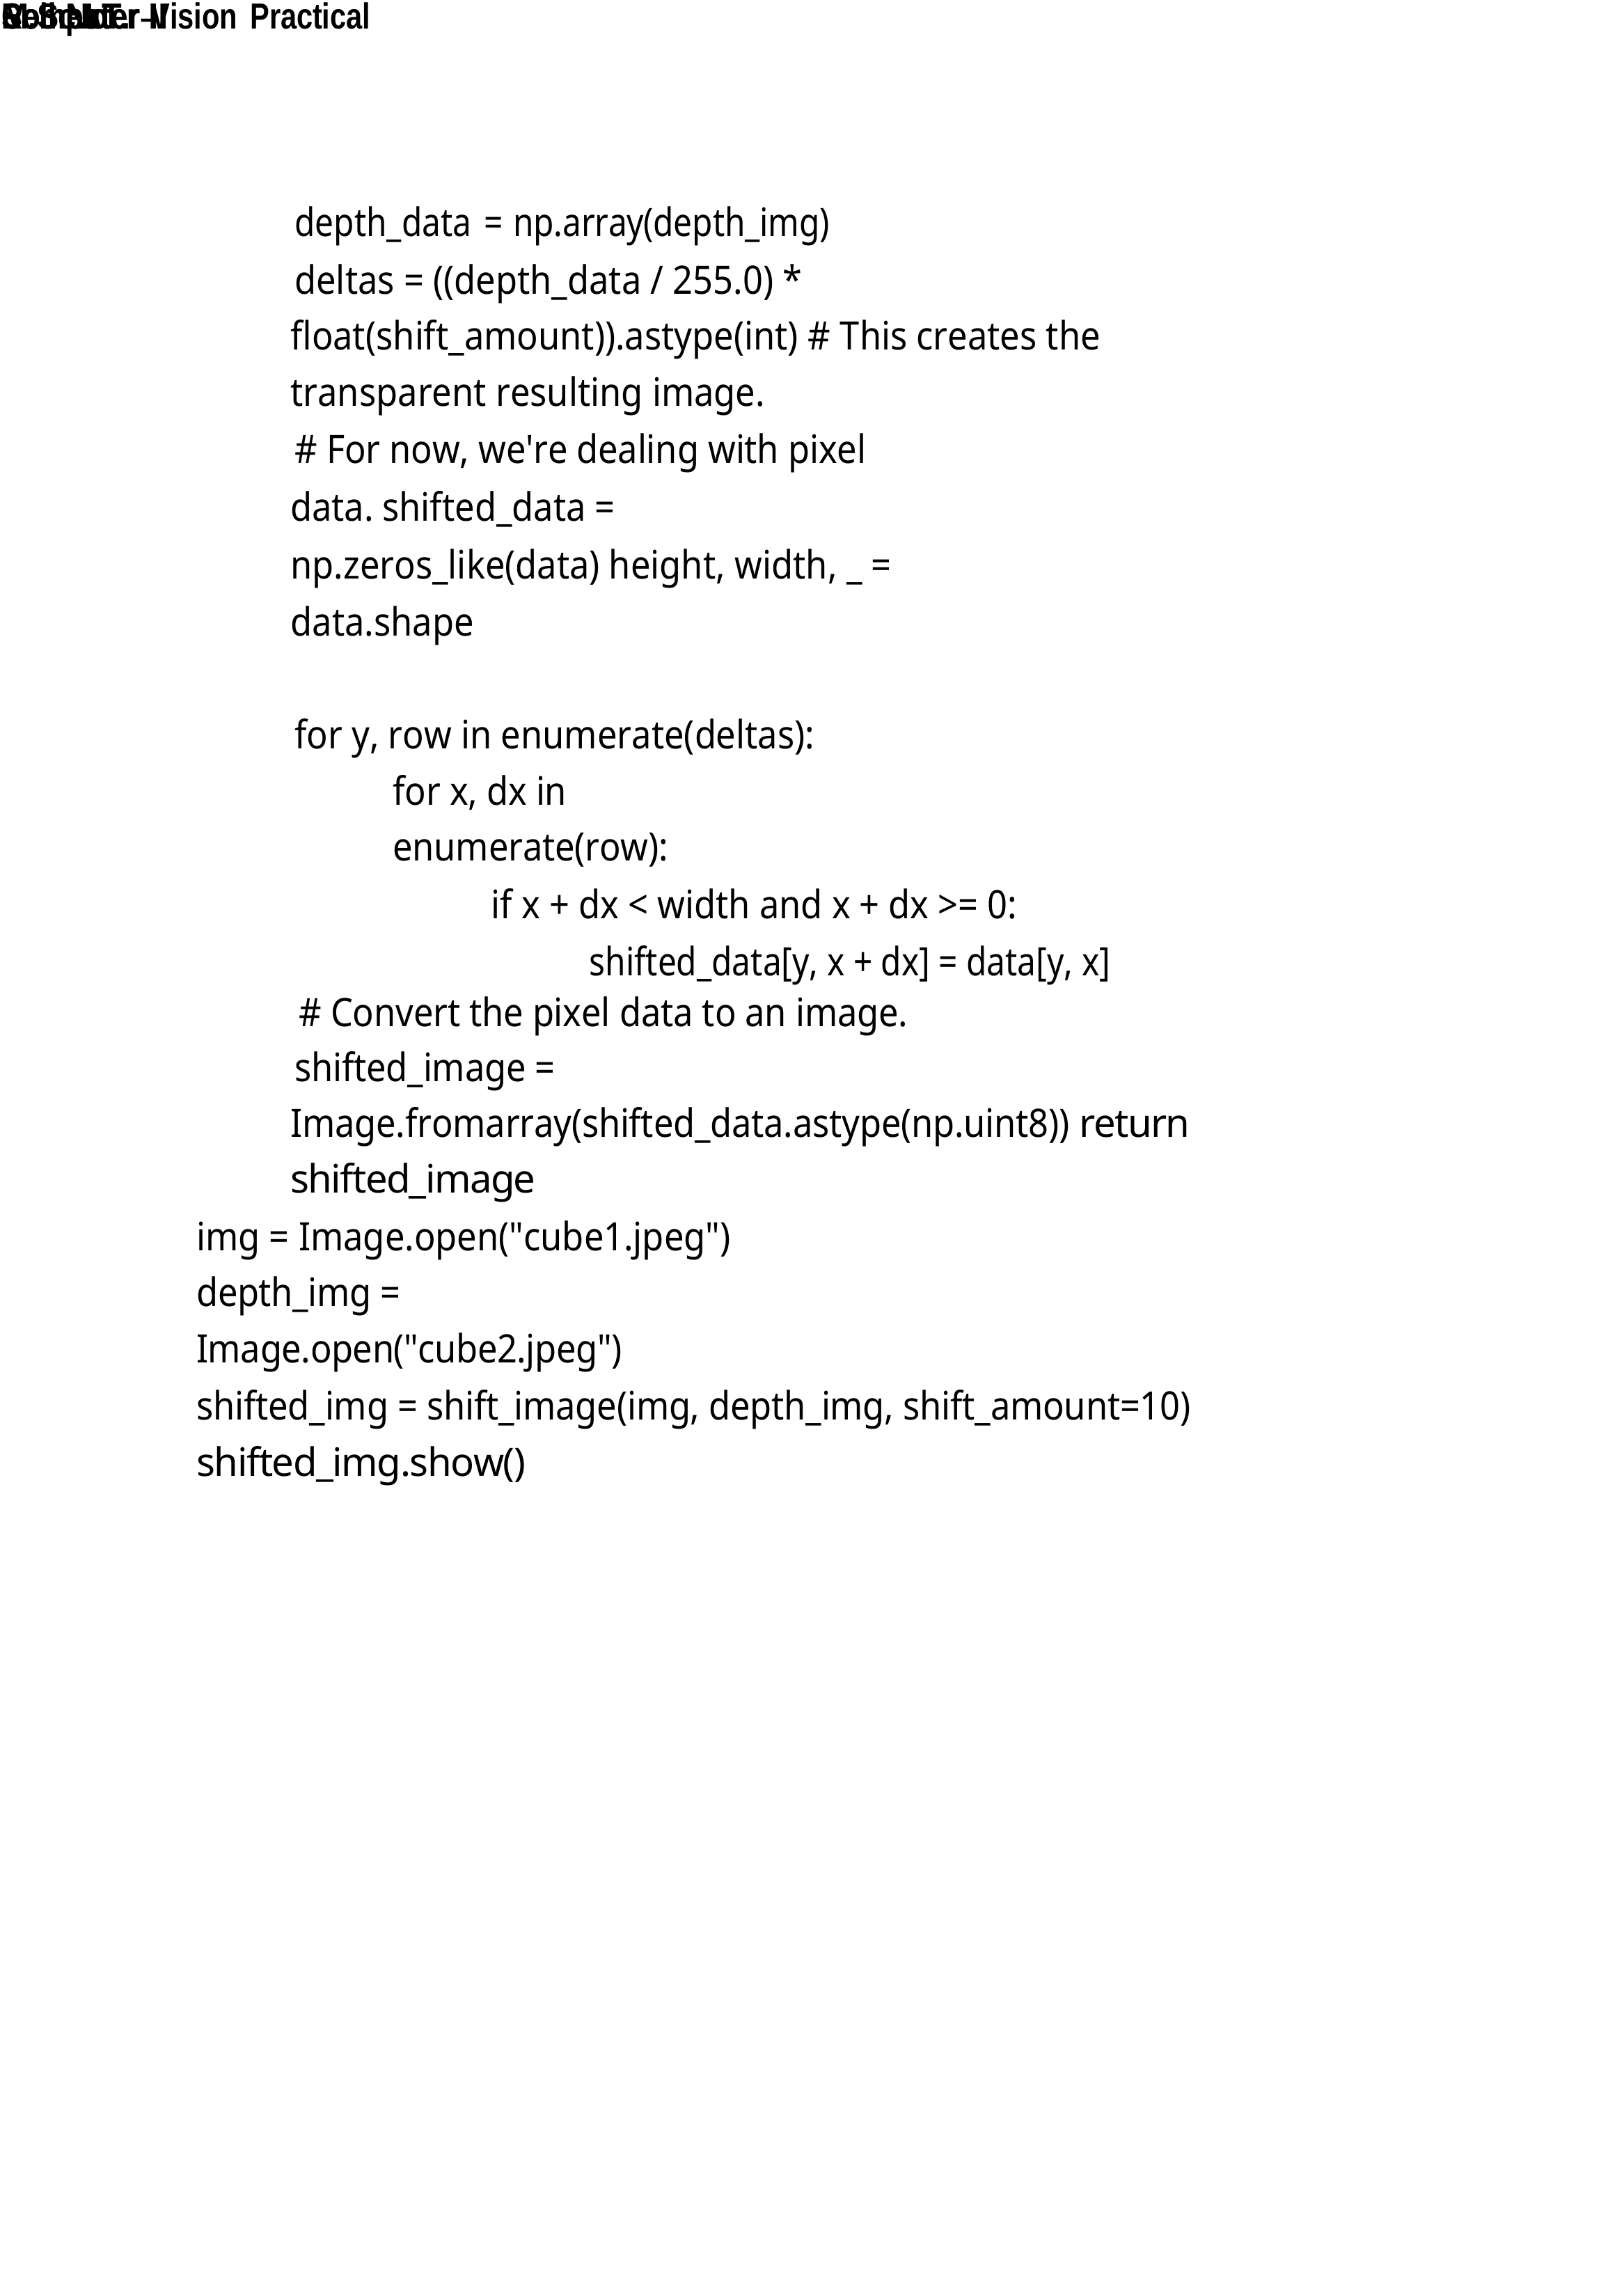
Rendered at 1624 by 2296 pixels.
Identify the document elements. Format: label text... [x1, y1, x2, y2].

text shifted_img = shift_image(img, depth_img, shift_amount=10) shifted_img.show() [196, 1378, 1429, 1488]
text depth_data = np.array(depth_img) [294, 194, 1562, 248]
text # Convert the pixel data to an image. [299, 991, 1562, 1035]
text if x + dx < width and x + dx >= 0: shifted_data[y, x + dx] = data[y, x] [491, 876, 1205, 987]
text for y, row in enumerate(deltas): for x, dx in enumerate(row): [294, 707, 820, 872]
text # For now, we're dealing with pixel data. shifted_data = np.zeros_like(data) height, width, _ = data.shape [290, 421, 922, 647]
text deltas = ((depth_data / 255.0) * float(shift_amount)).astype(int) # This creates the transparent resulting image. [290, 252, 1286, 418]
text shifted_image = Image.fromarray(shifted_data.astype(np.uint8)) return shifted_image [290, 1039, 1286, 1205]
text img = Image.open("cube1.jpeg") depth_img = Image.open("cube2.jpeg") [196, 1209, 802, 1374]
